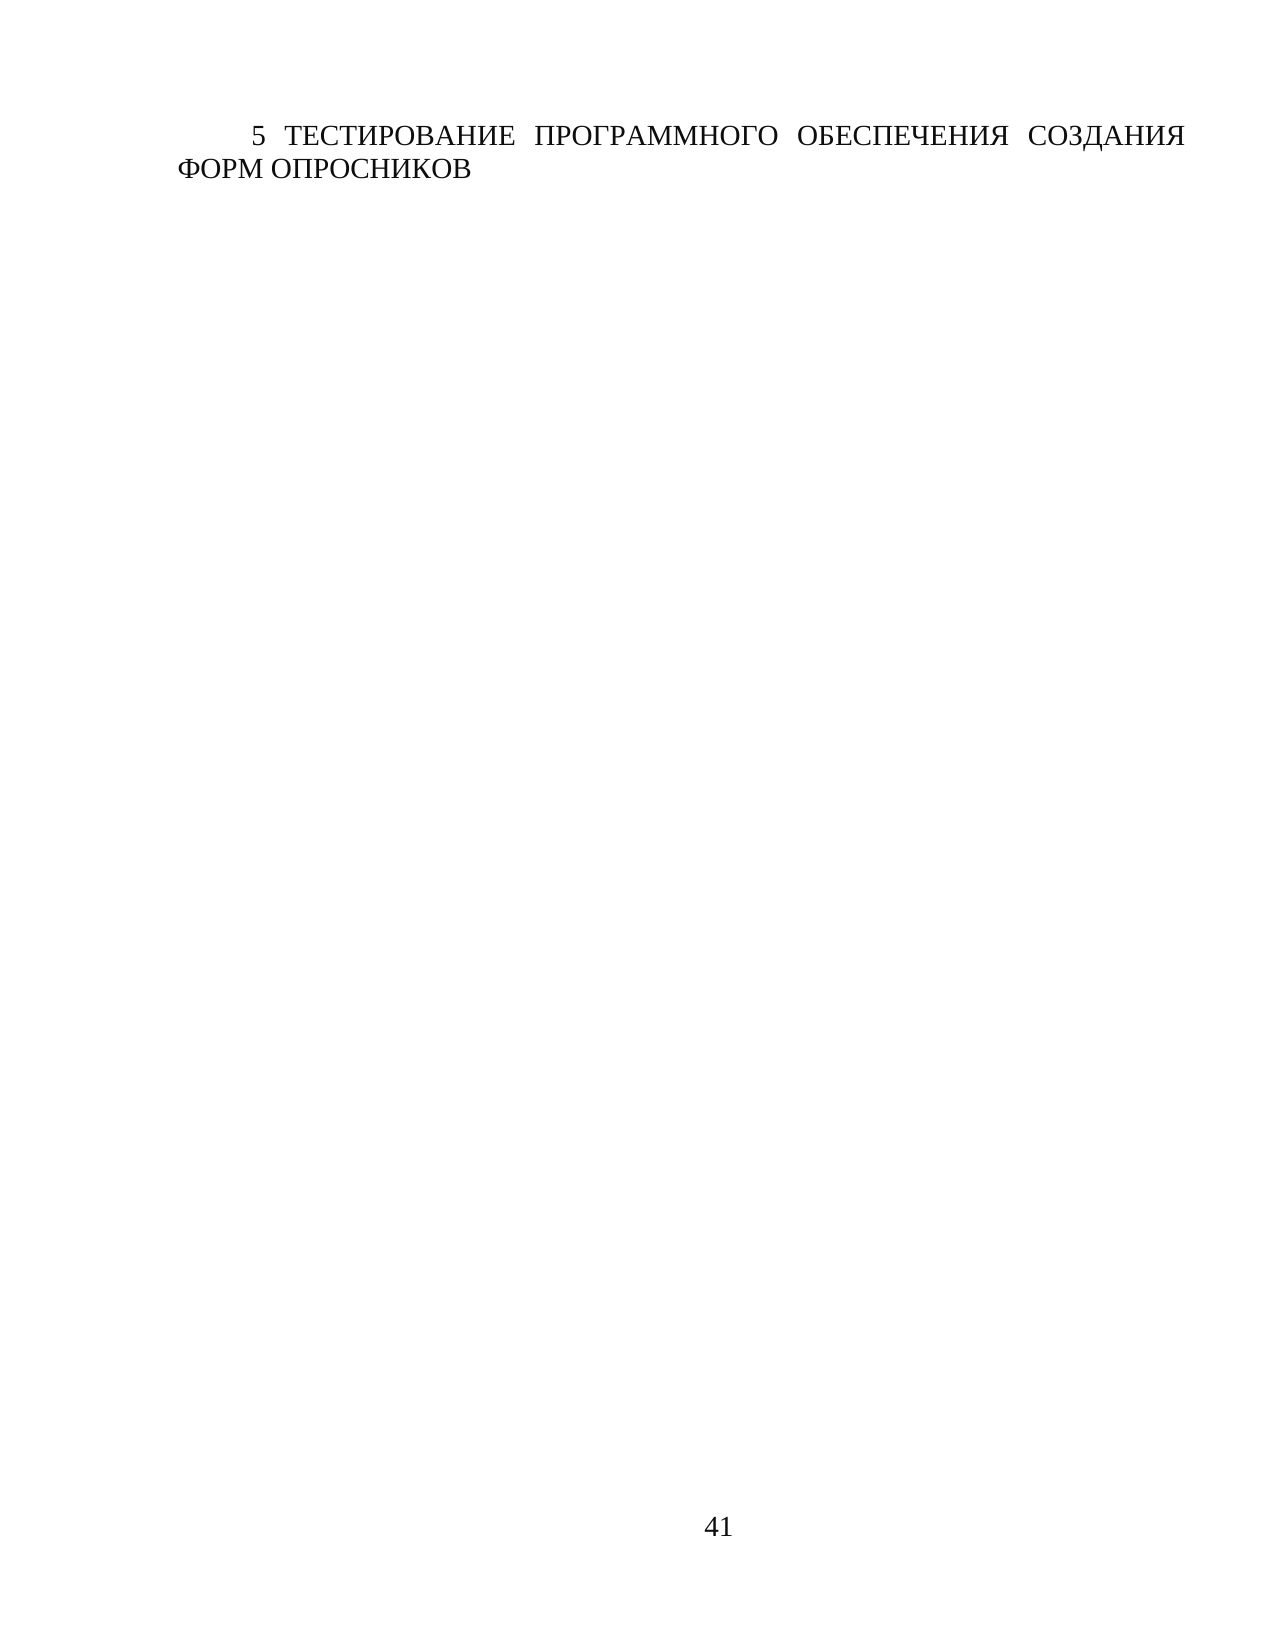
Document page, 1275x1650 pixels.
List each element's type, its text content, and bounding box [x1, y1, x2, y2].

text 5 ТЕСТИРОВАНИЕ ПРОГРАММНОГО ОБЕСПЕЧЕНИЯ СОЗДАНИЯ ФОРМ ОПРОСНИКОВ [177, 118, 1186, 185]
